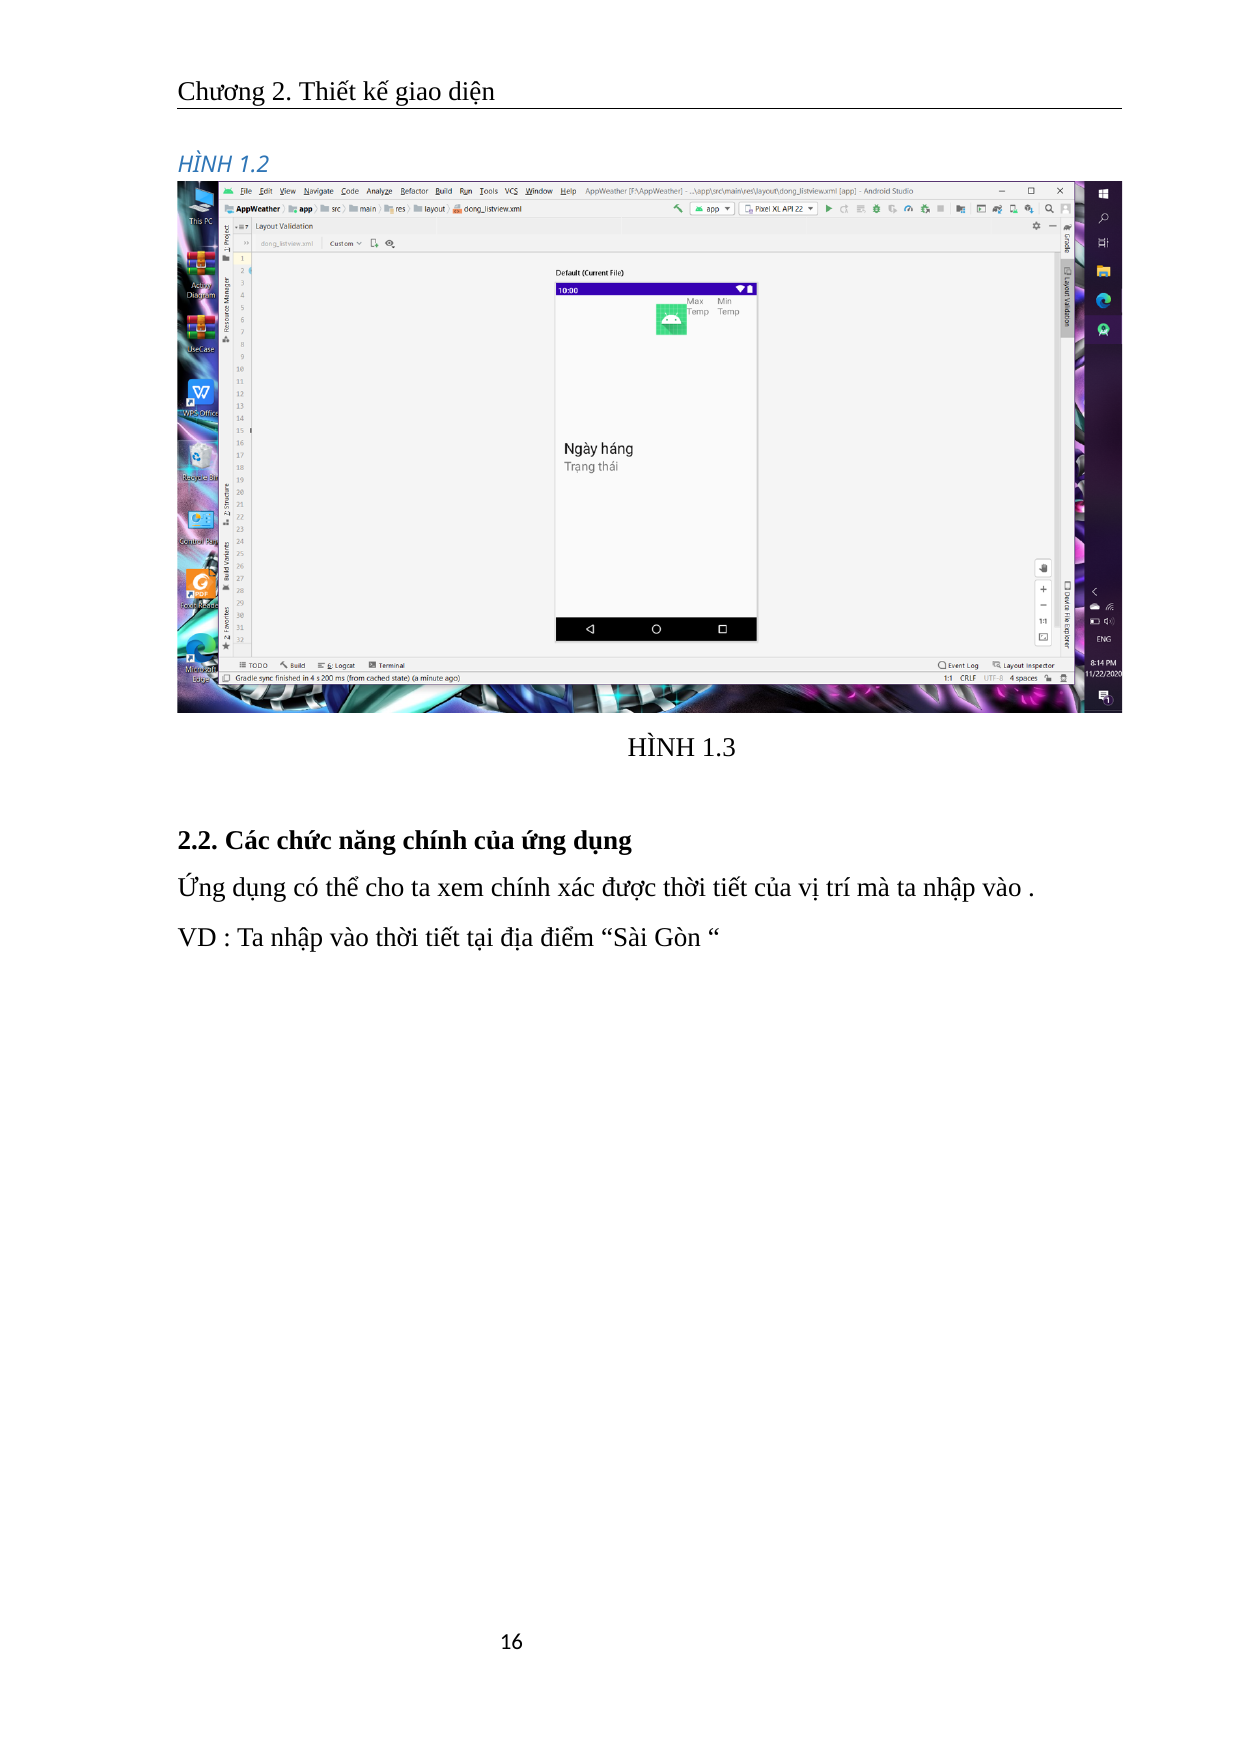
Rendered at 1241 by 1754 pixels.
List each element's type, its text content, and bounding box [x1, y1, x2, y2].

text VD : Ta nhập vào thời tiết tại địa điểm “Sài Gòn “ [177, 921, 1122, 952]
picture [177, 181, 1123, 713]
text Ứng dụng có thể cho ta xem chính xác được thời tiết của vị trí mà ta nhập vào . [177, 871, 1122, 902]
list HÌNH 1.3 [177, 713, 1122, 809]
text Các chức năng chính của ứng dụng [177, 824, 1122, 856]
subtitle HÌNH 1.2 [177, 148, 1122, 179]
